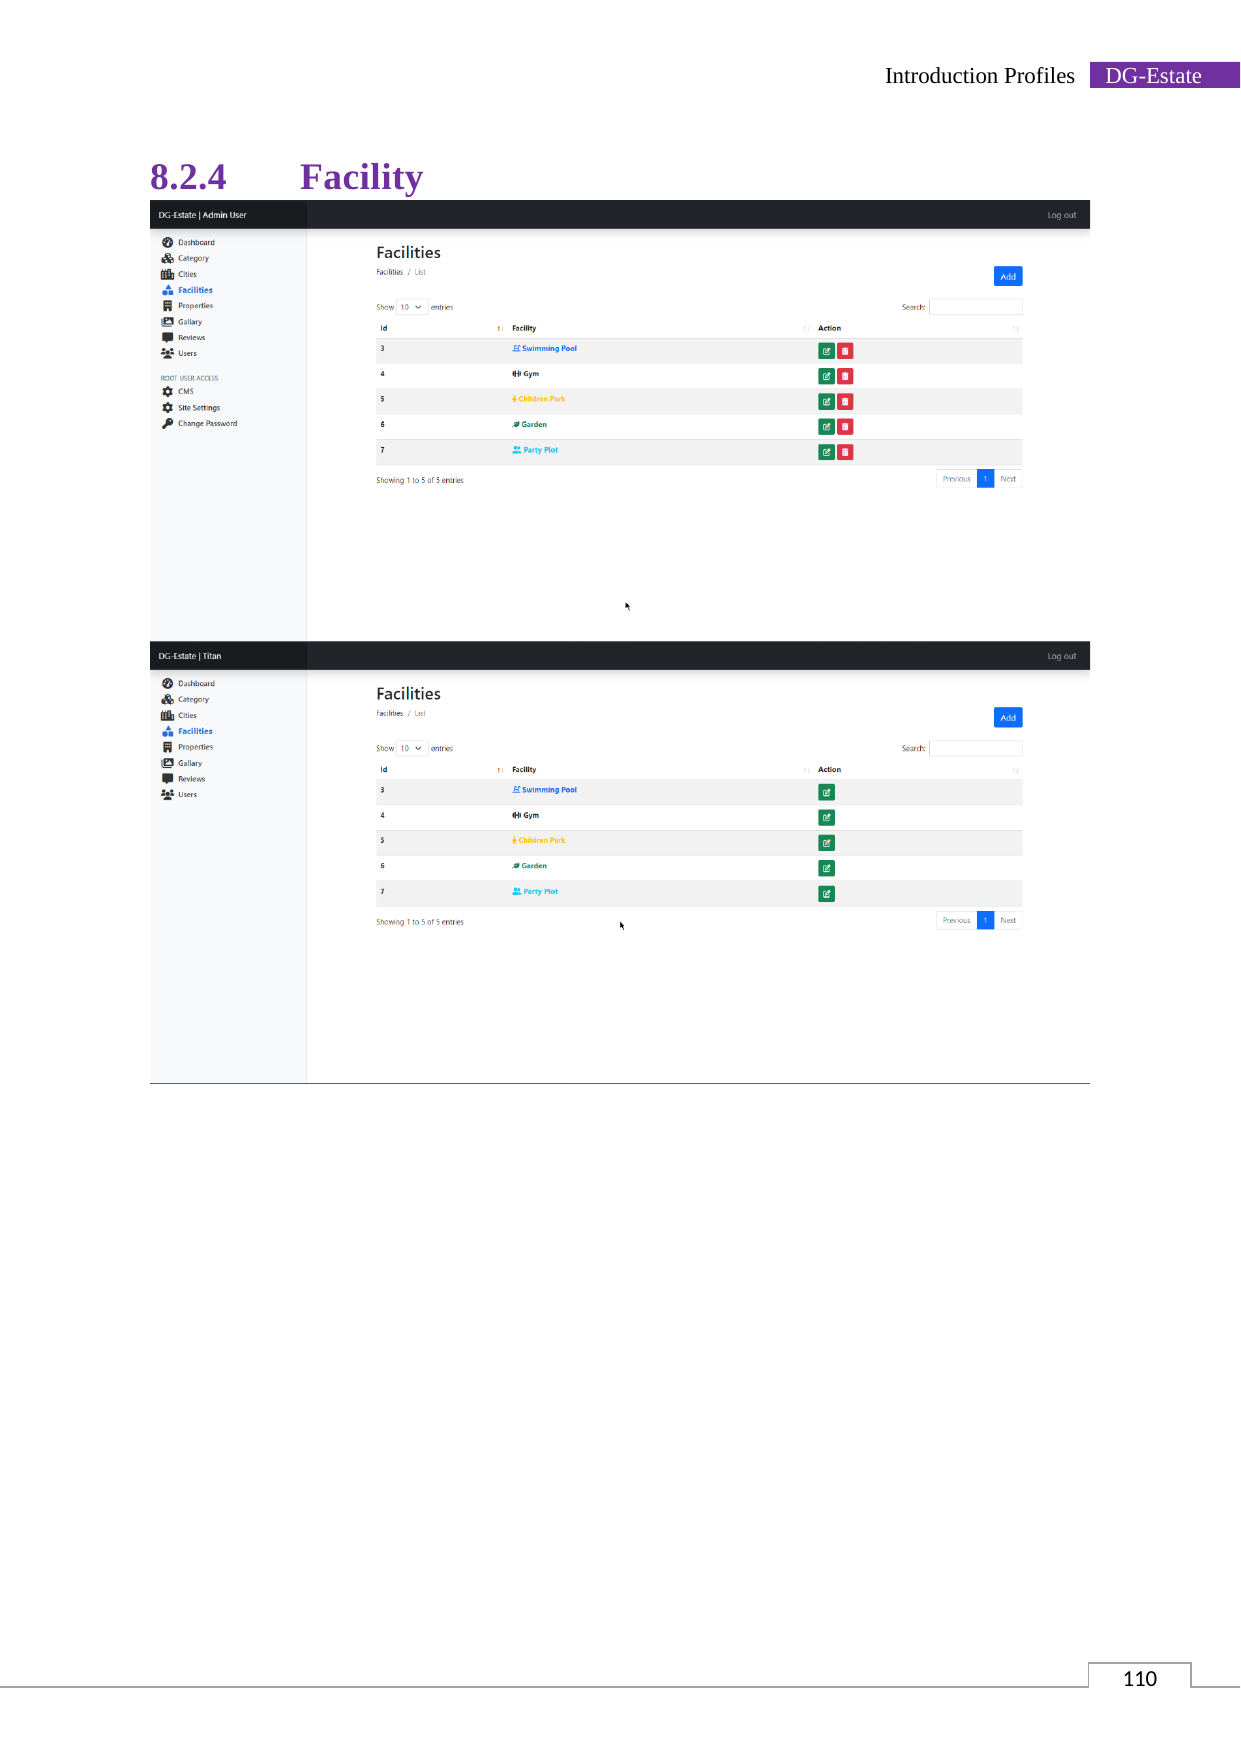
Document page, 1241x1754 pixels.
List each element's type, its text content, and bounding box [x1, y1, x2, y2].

subtitle Facility [150, 154, 1090, 197]
picture [150, 200, 1091, 1084]
